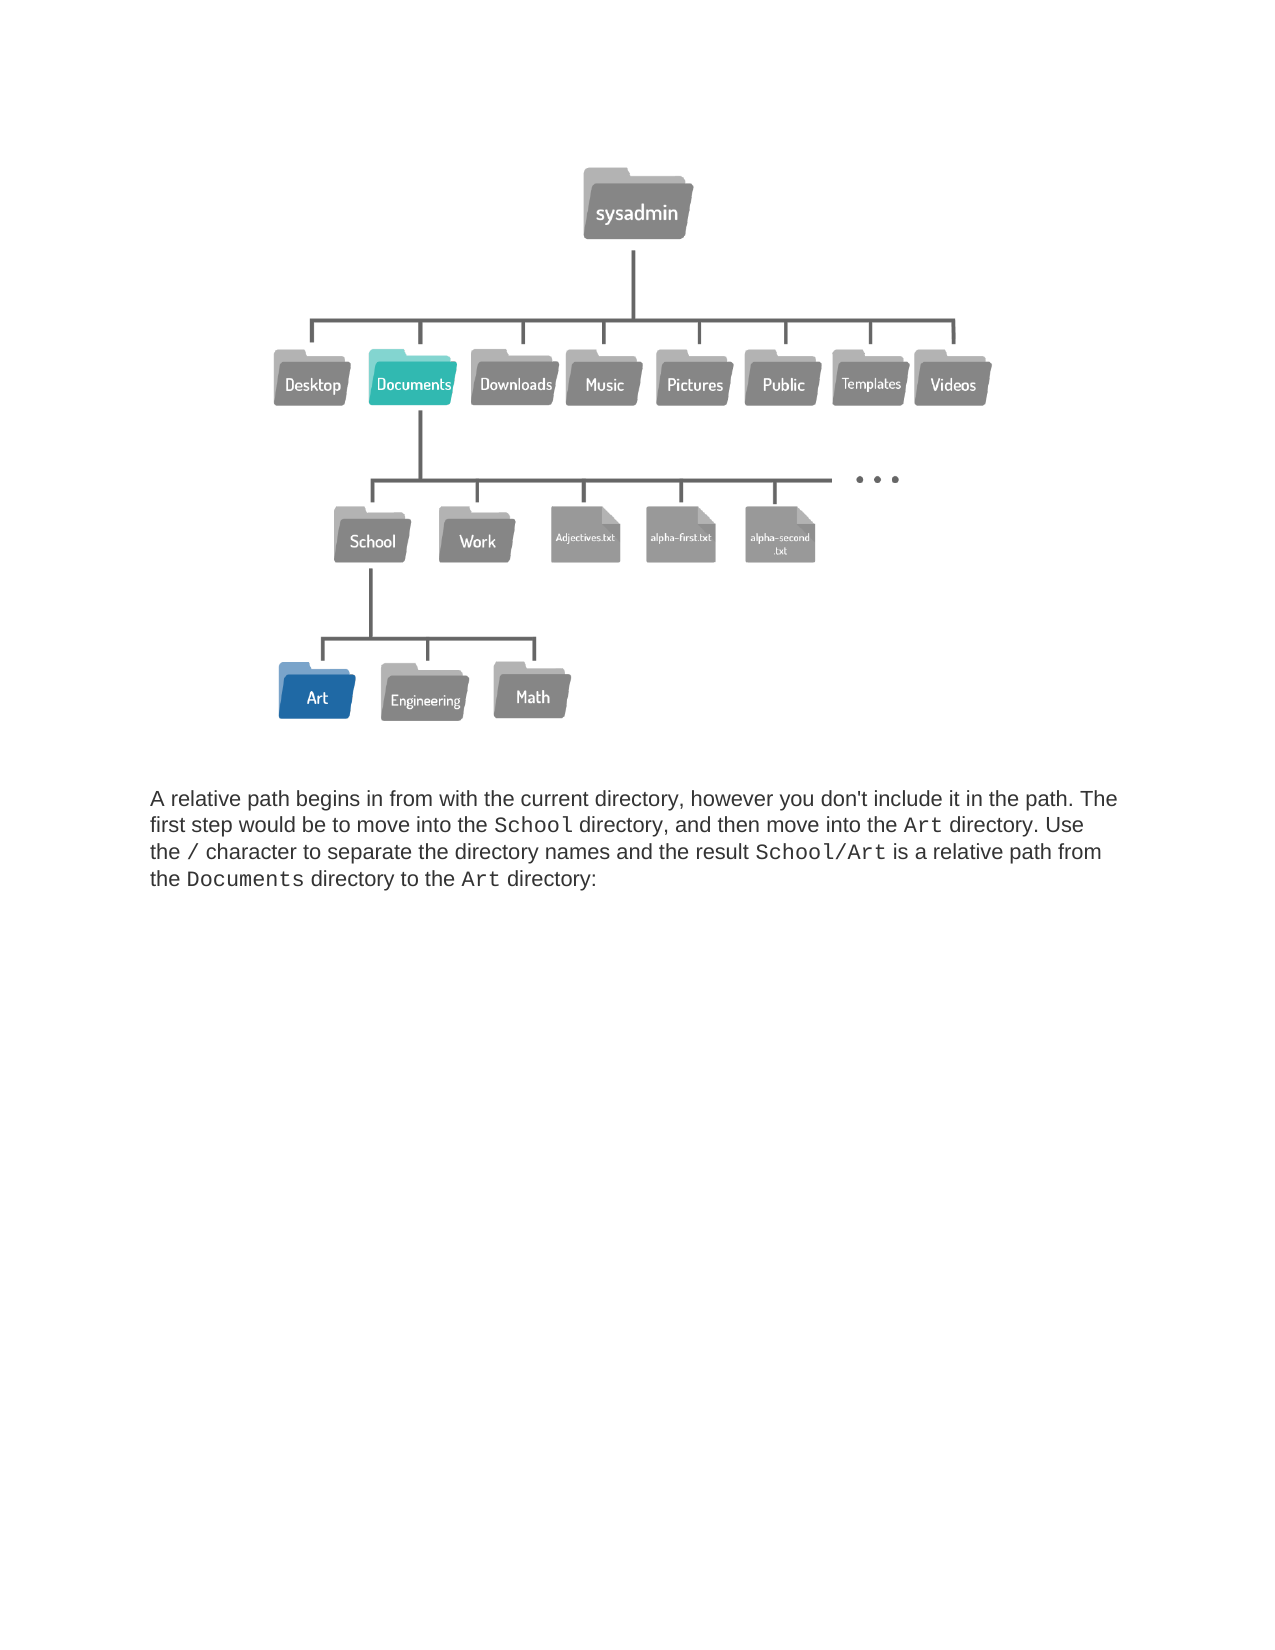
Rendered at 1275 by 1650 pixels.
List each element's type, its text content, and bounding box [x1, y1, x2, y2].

picture [150, 150, 1125, 768]
text A relative path begins in from with the current directory, however you don't include it in the path. The first step would be to move into the School directory, and then move into the Art directory. Use the / character to separate the directory names and the result School/Art is a relative path from the Documents directory to the Art directory: [150, 786, 1125, 893]
